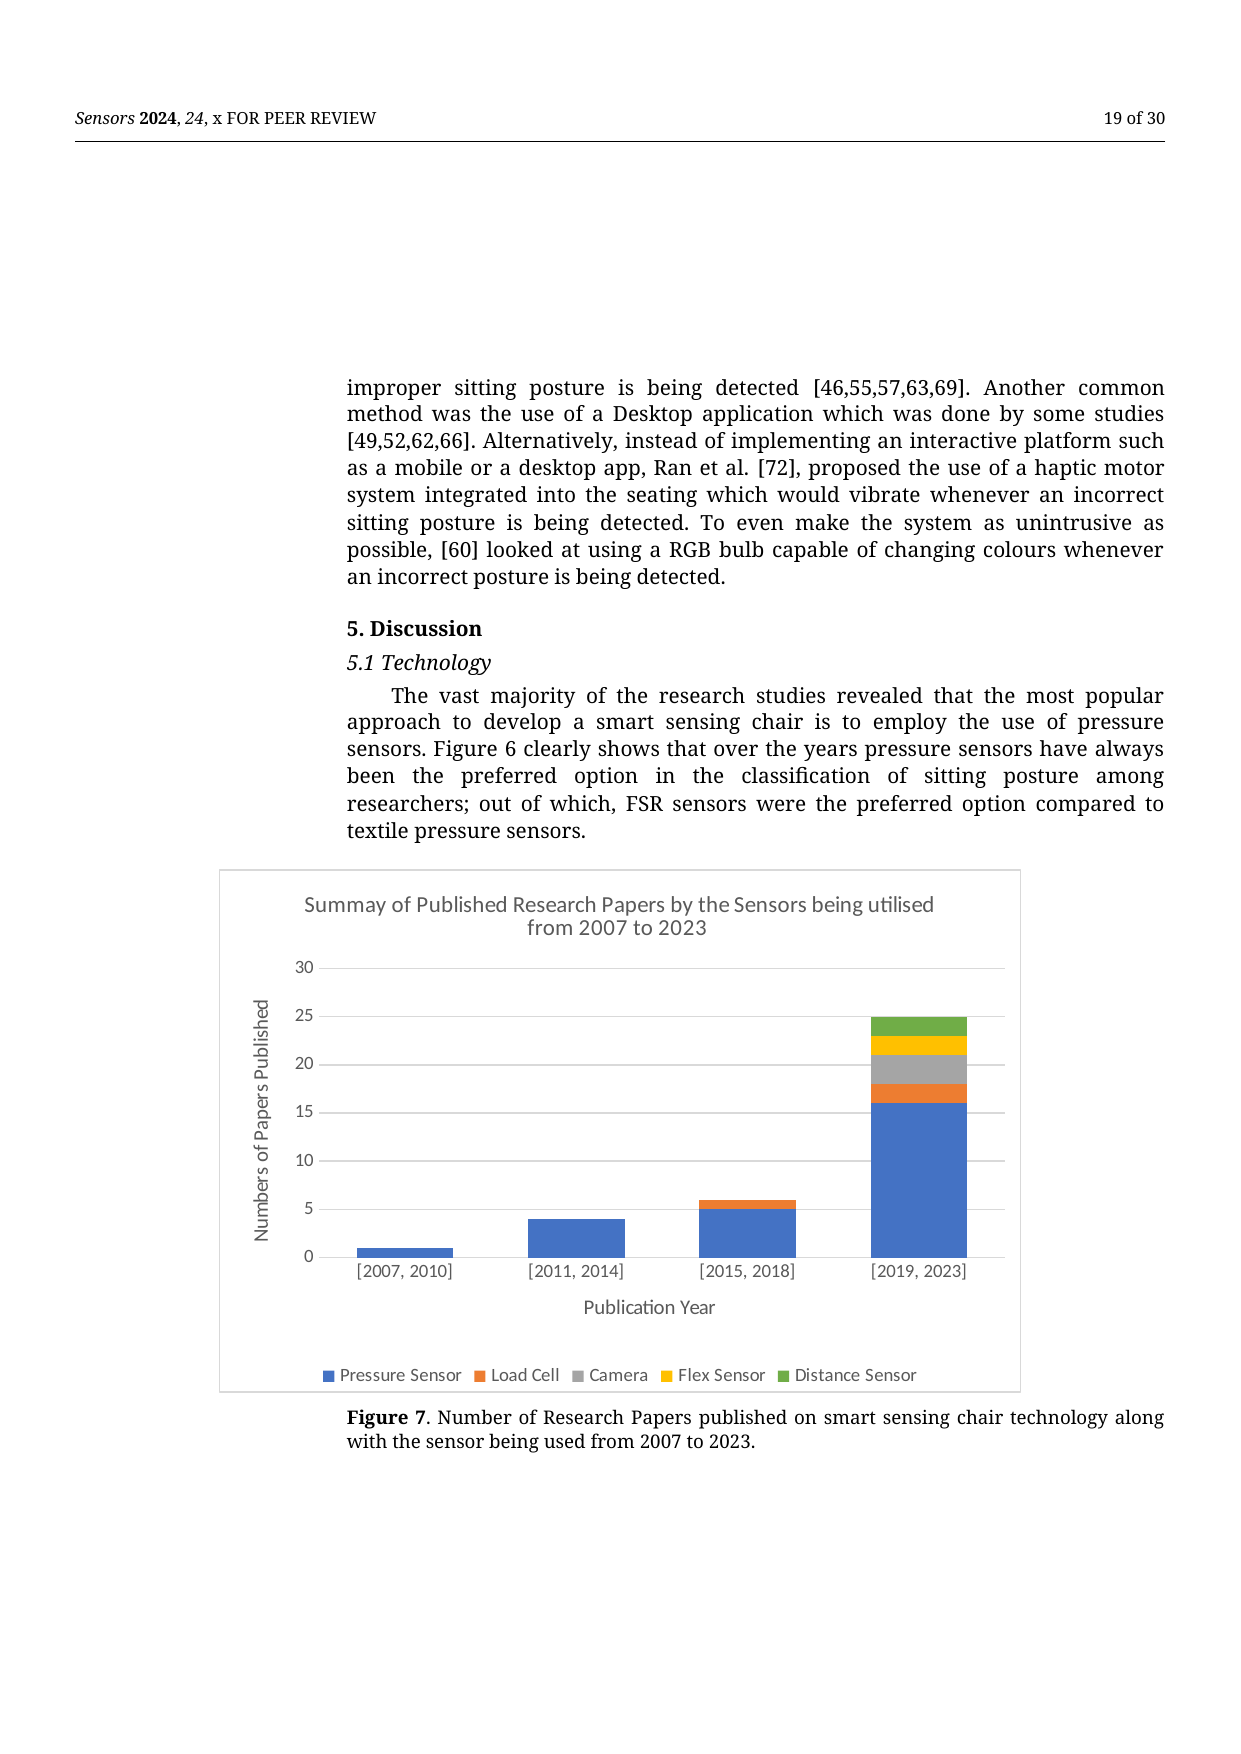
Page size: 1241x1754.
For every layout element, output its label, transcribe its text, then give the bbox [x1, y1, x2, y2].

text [347, 374, 1165, 590]
subtitle 5. Discussion [347, 615, 1165, 642]
subtitle 5.1 Technology [347, 648, 1165, 676]
text The vast majority of the research studies revealed that the most popular approach to develop a smart sensing chair is to employ the use of pressure sensors. Figure 6 clearly shows that over the years pressure sensors have always been the preferred option in the classification of sitting posture among researchers; out of which, FSR sensors were the preferred option compared to textile pressure sensors. [347, 682, 1165, 844]
text Figure 7. Number of Research Papers published on smart sensing chair technology along with the sensor being used from 2007 to 2023. [347, 1405, 1165, 1453]
